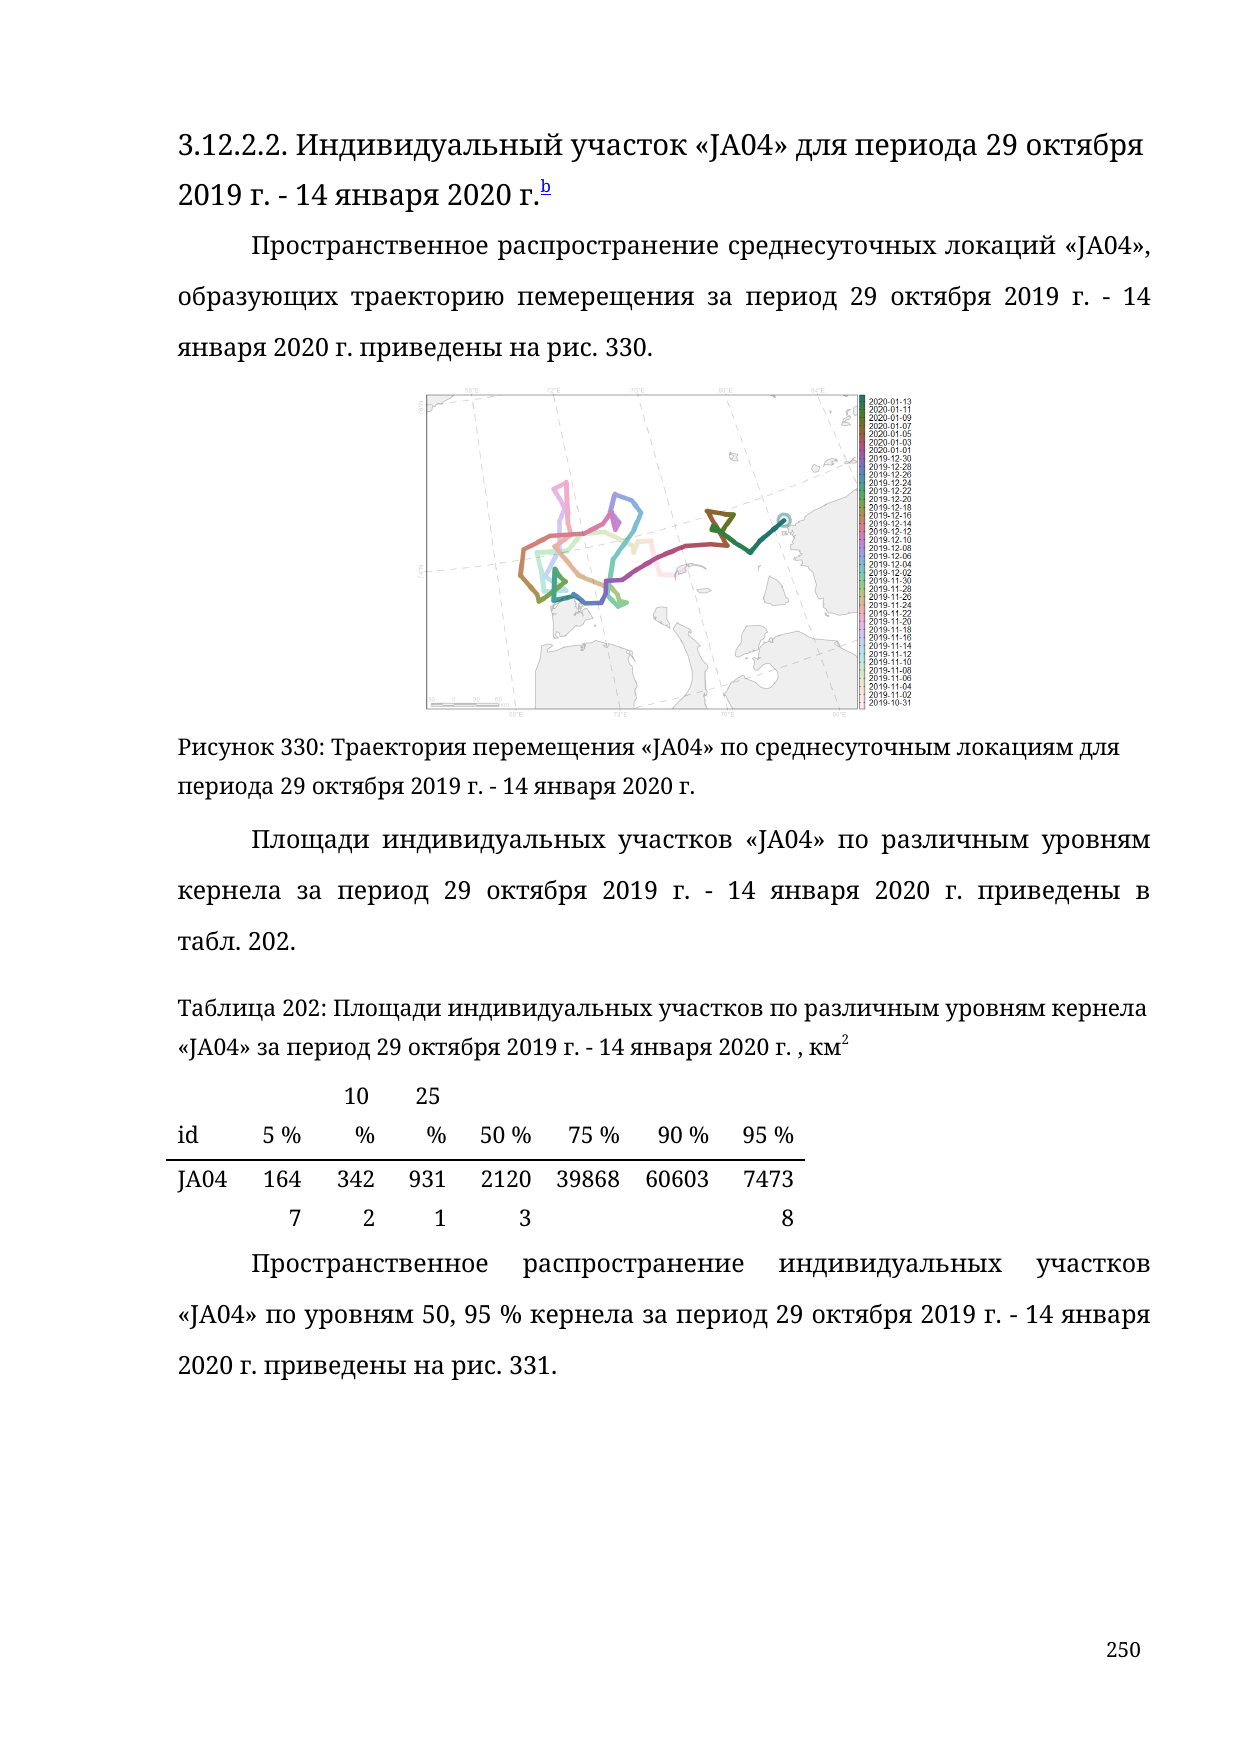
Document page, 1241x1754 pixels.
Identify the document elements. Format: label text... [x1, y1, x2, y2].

text Пространственное распространение среднесуточных локаций «JA04», образующих траекторию пемерещения за период 29 октября 2019 г. - 14 января 2020 г. приведены на рис. 330. [177, 228, 1152, 364]
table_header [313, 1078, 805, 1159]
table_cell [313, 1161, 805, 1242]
text Рисунок 330: Траектория перемещения «JA04» по среднесуточным локациям для периода 29 октября 2019 г. - 14 января 2020 г. [177, 731, 1152, 801]
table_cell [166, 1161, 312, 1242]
text Пространственное распространение индивидуальных участков «JA04» по уровням 50, 95 % кернела за период 29 октября 2019 г. - 14 января 2020 г. приведены на рис. 331. [177, 1246, 1152, 1382]
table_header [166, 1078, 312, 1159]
text Таблица 202: Площади индивидуальных участков по различным уровням кернела «JA04» за период 29 октября 2019 г. - 14 января 2020 г. , км2 [177, 992, 1152, 1062]
text Площади индивидуальных участков «JA04» по различным уровням кернела за период 29 октября 2019 г. - 14 января 2020 г. приведены в табл. 202. [177, 822, 1152, 958]
picture [415, 385, 914, 719]
subtitle Индивидуальный участок «JA04» для периода 29 октября 2019 г. - 14 января 2020 г.b [177, 124, 1152, 214]
